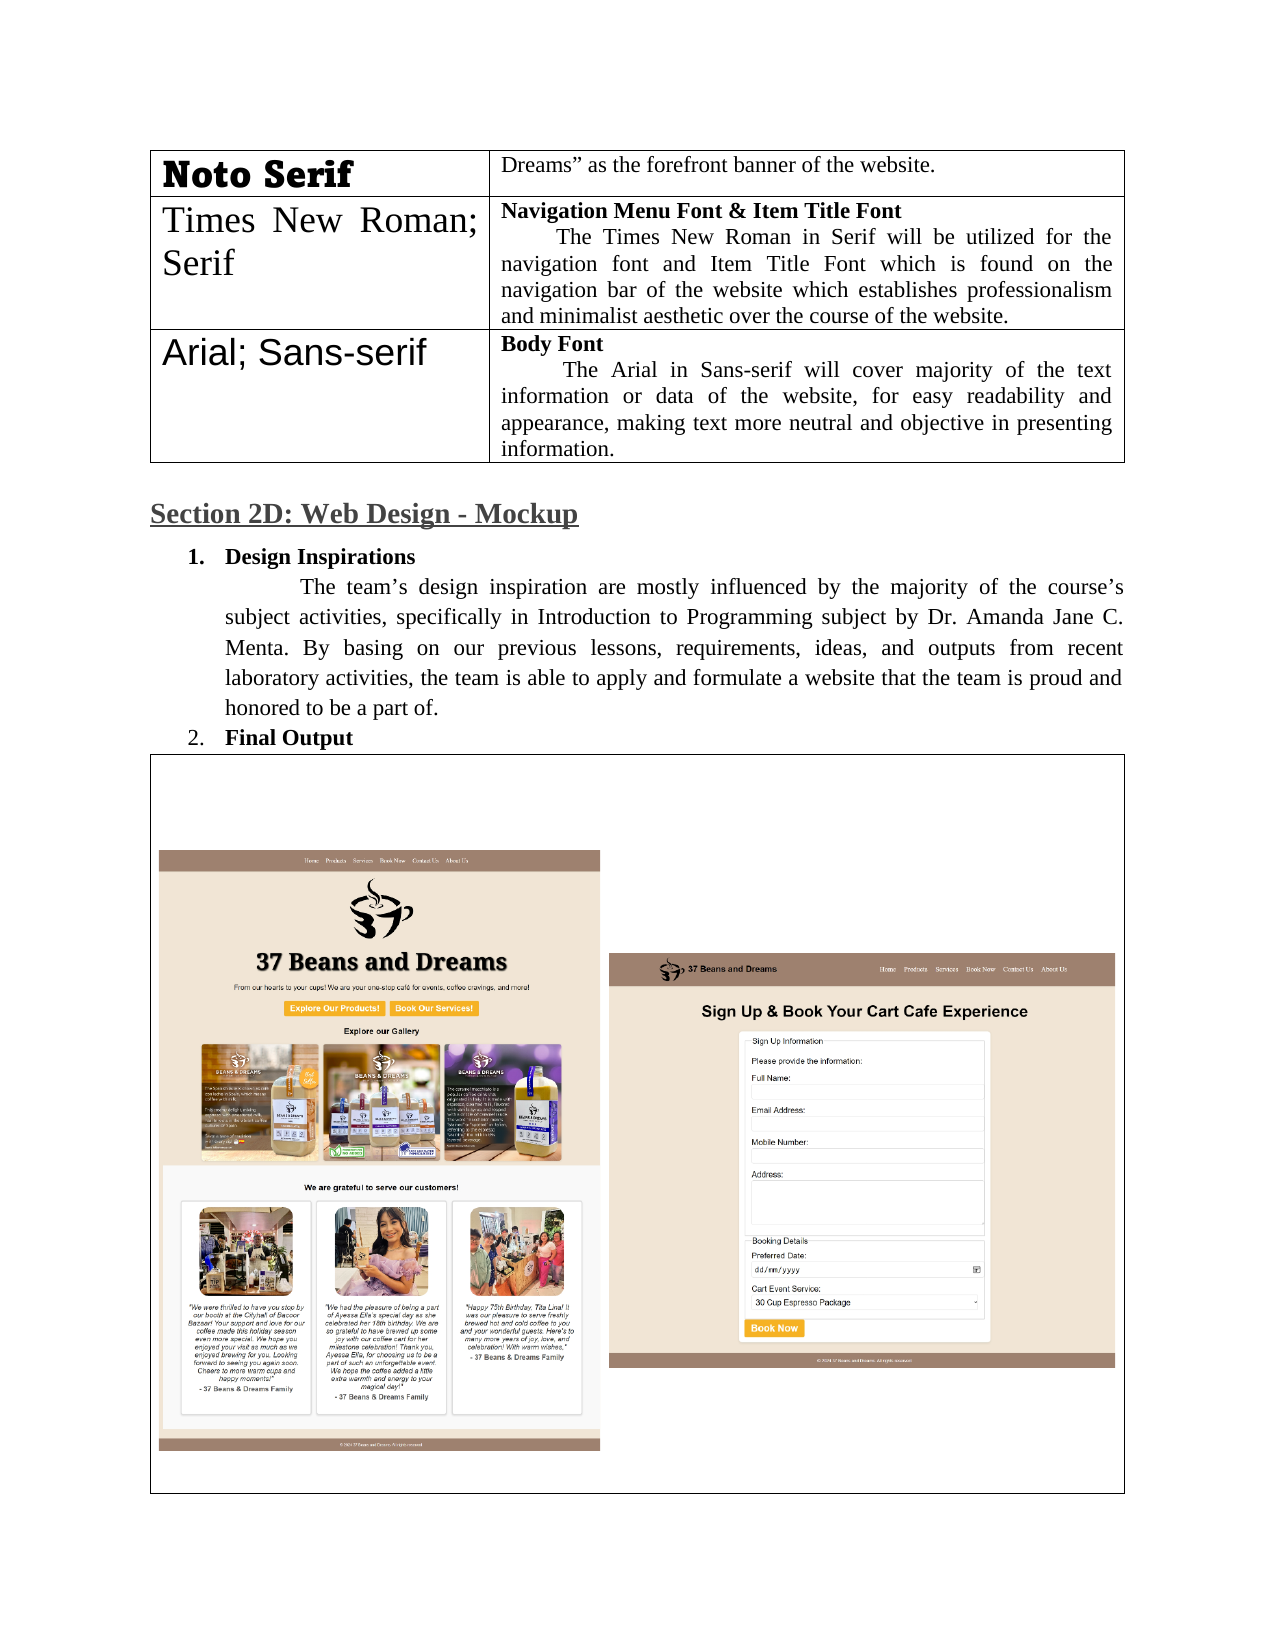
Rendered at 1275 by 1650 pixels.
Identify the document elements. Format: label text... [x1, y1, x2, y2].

table_header [151, 755, 1124, 1493]
picture [158, 850, 601, 1451]
list The team’s design inspiration are mostly influenced by the majority of the course’s subject activities, specifically in Introduction to Programming subject by Dr. Amanda Jane C. Menta. By basing on our previous lessons, requirements, ideas, and outputs from recent laboratory activities, the team is able to apply and formulate a website that the team is proud and honored to be a part of. [225, 573, 1125, 720]
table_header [490, 151, 1124, 196]
table_cell Times New Roman; Serif [151, 197, 489, 329]
table_cell Navigation Menu Font & Item Title Font The Times New Roman in Serif will be utilized for the navigation font and Item Title Font which is found on the navigation bar of the website which establishes professionalism and minimalist aesthetic over the course of the website. [490, 197, 1124, 329]
list Design Inspirations [187, 543, 1125, 569]
table_cell Body Font The Arial in Sans-serif will cover majority of the text information or data of the website, for easy readability and appearance, making text more neutral and objective in presenting information. [490, 330, 1124, 462]
list Final Output [187, 724, 1125, 751]
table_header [151, 151, 489, 196]
subtitle Section 2D: Web Design - Mockup [150, 496, 1125, 529]
table_cell Arial; Sans-serif [151, 330, 489, 462]
